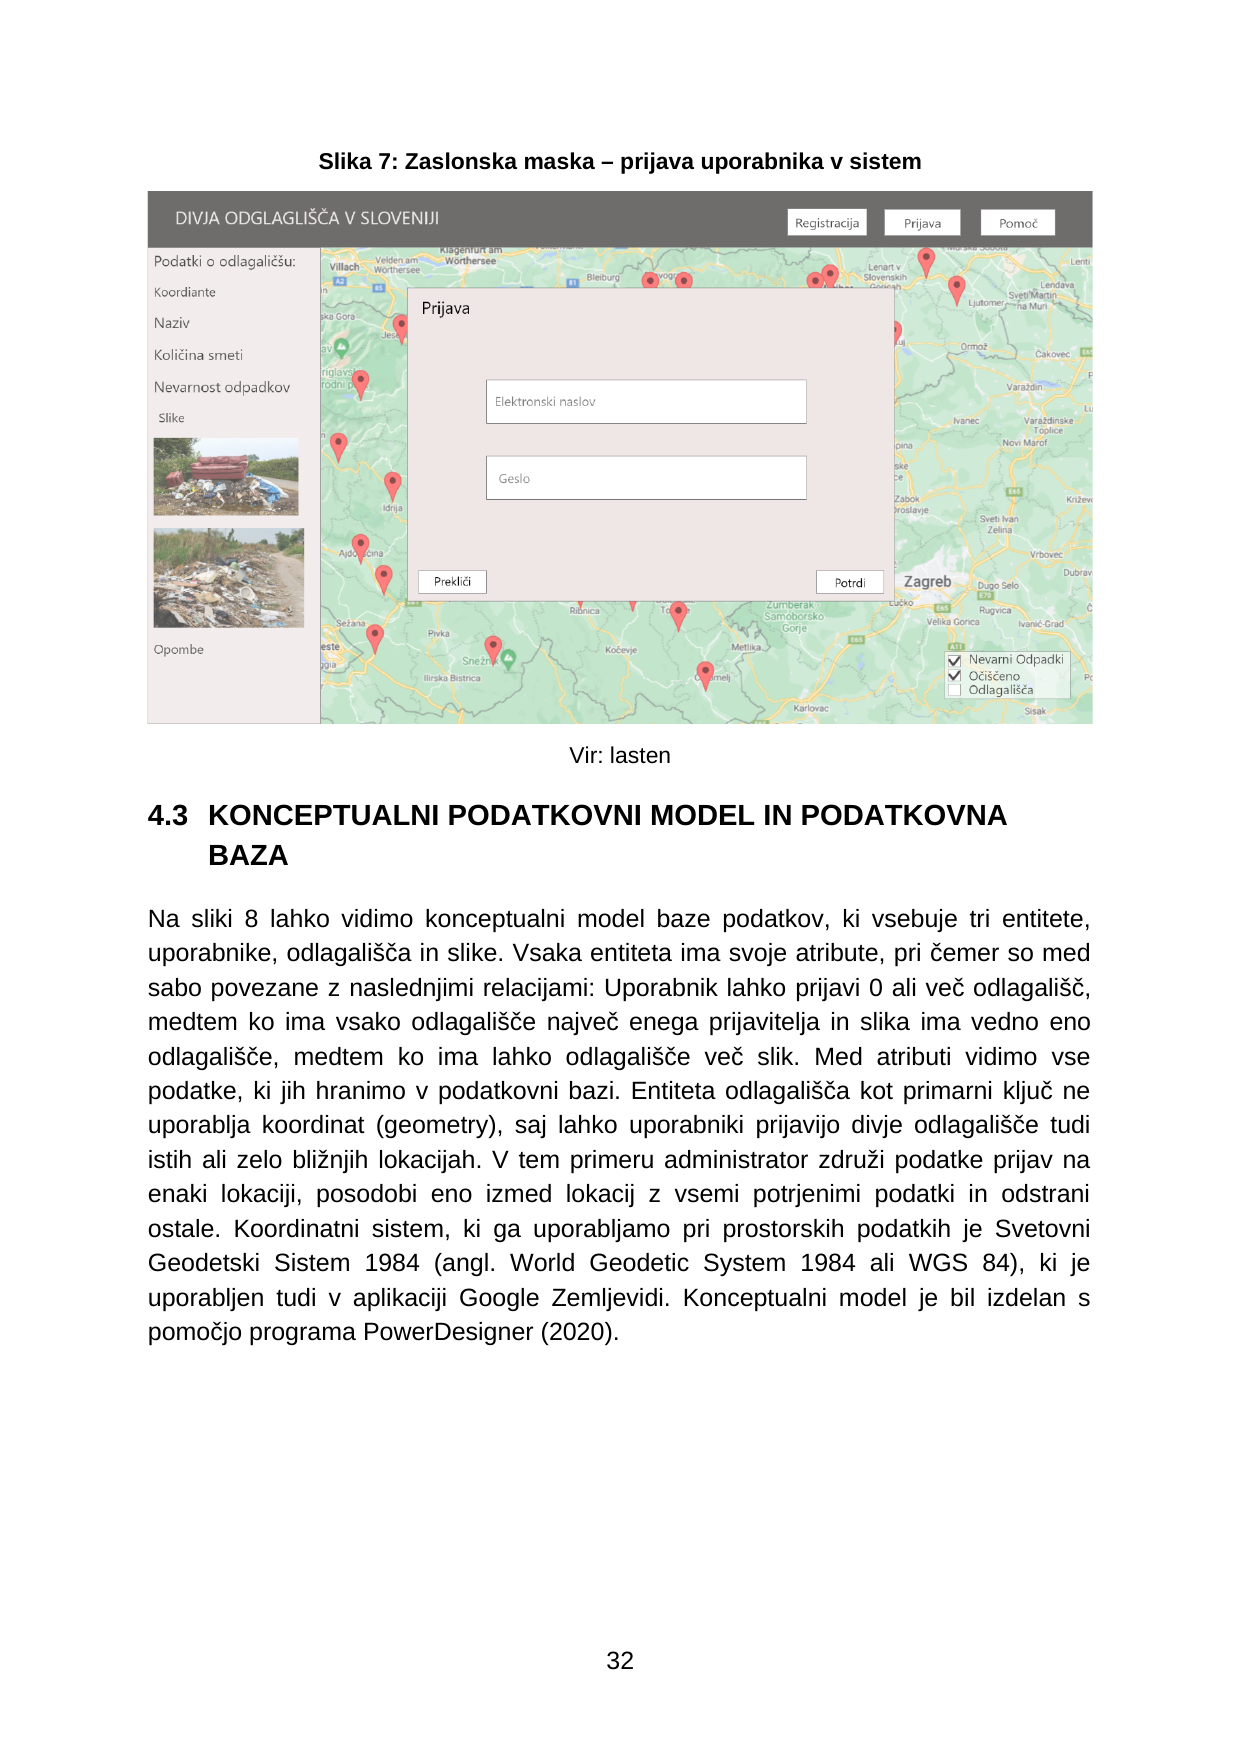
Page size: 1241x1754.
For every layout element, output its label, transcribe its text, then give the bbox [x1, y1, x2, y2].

text Vir: lasten [148, 742, 1092, 768]
text Slika 7: Zaslonska maska – prijava uporabnika v sistem [148, 148, 1092, 174]
picture [147, 191, 1093, 724]
text Na sliki 8 lahko vidimo konceptualni model baze podatkov, ki vsebuje tri entitete, uporabnike, odlagališča in slike. Vsaka entiteta ima svoje atribute, pri čemer so med sabo povezane z naslednjimi relacijami: Uporabnik lahko prijavi 0 ali več odlagališč, medtem ko ima vsako odlagališče največ enega prijavitelja in slika ima vedno eno odlagališče, medtem ko ima lahko odlagališče več slik. Med atributi vidimo vse podatke, ki jih hranimo v podatkovni bazi. Entiteta odlagališča kot primarni ključ ne uporablja koordinat (geometry), saj lahko uporabniki prijavijo divje odlagališče tudi istih ali zelo bližnjih lokacijah. V tem primeru administrator združi podatke prijav na enaki lokaciji, posodobi eno izmed lokacij z vsemi potrjenimi podatki in odstrani ostale. Koordinatni sistem, ki ga uporabljamo pri prostorskih podatkih je Svetovni Geodetski Sistem 1984 (angl. World Geodetic System 1984 ali WGS 84), ki je uporabljen tudi v aplikaciji Google Zemljevidi. Konceptualni model je bil izdelan s pomočjo programa PowerDesigner (2020). [148, 903, 1092, 1346]
subtitle KONCEPTUALNI PODATKOVNI MODEL IN PODATKOVNA BAZA [148, 798, 1092, 872]
